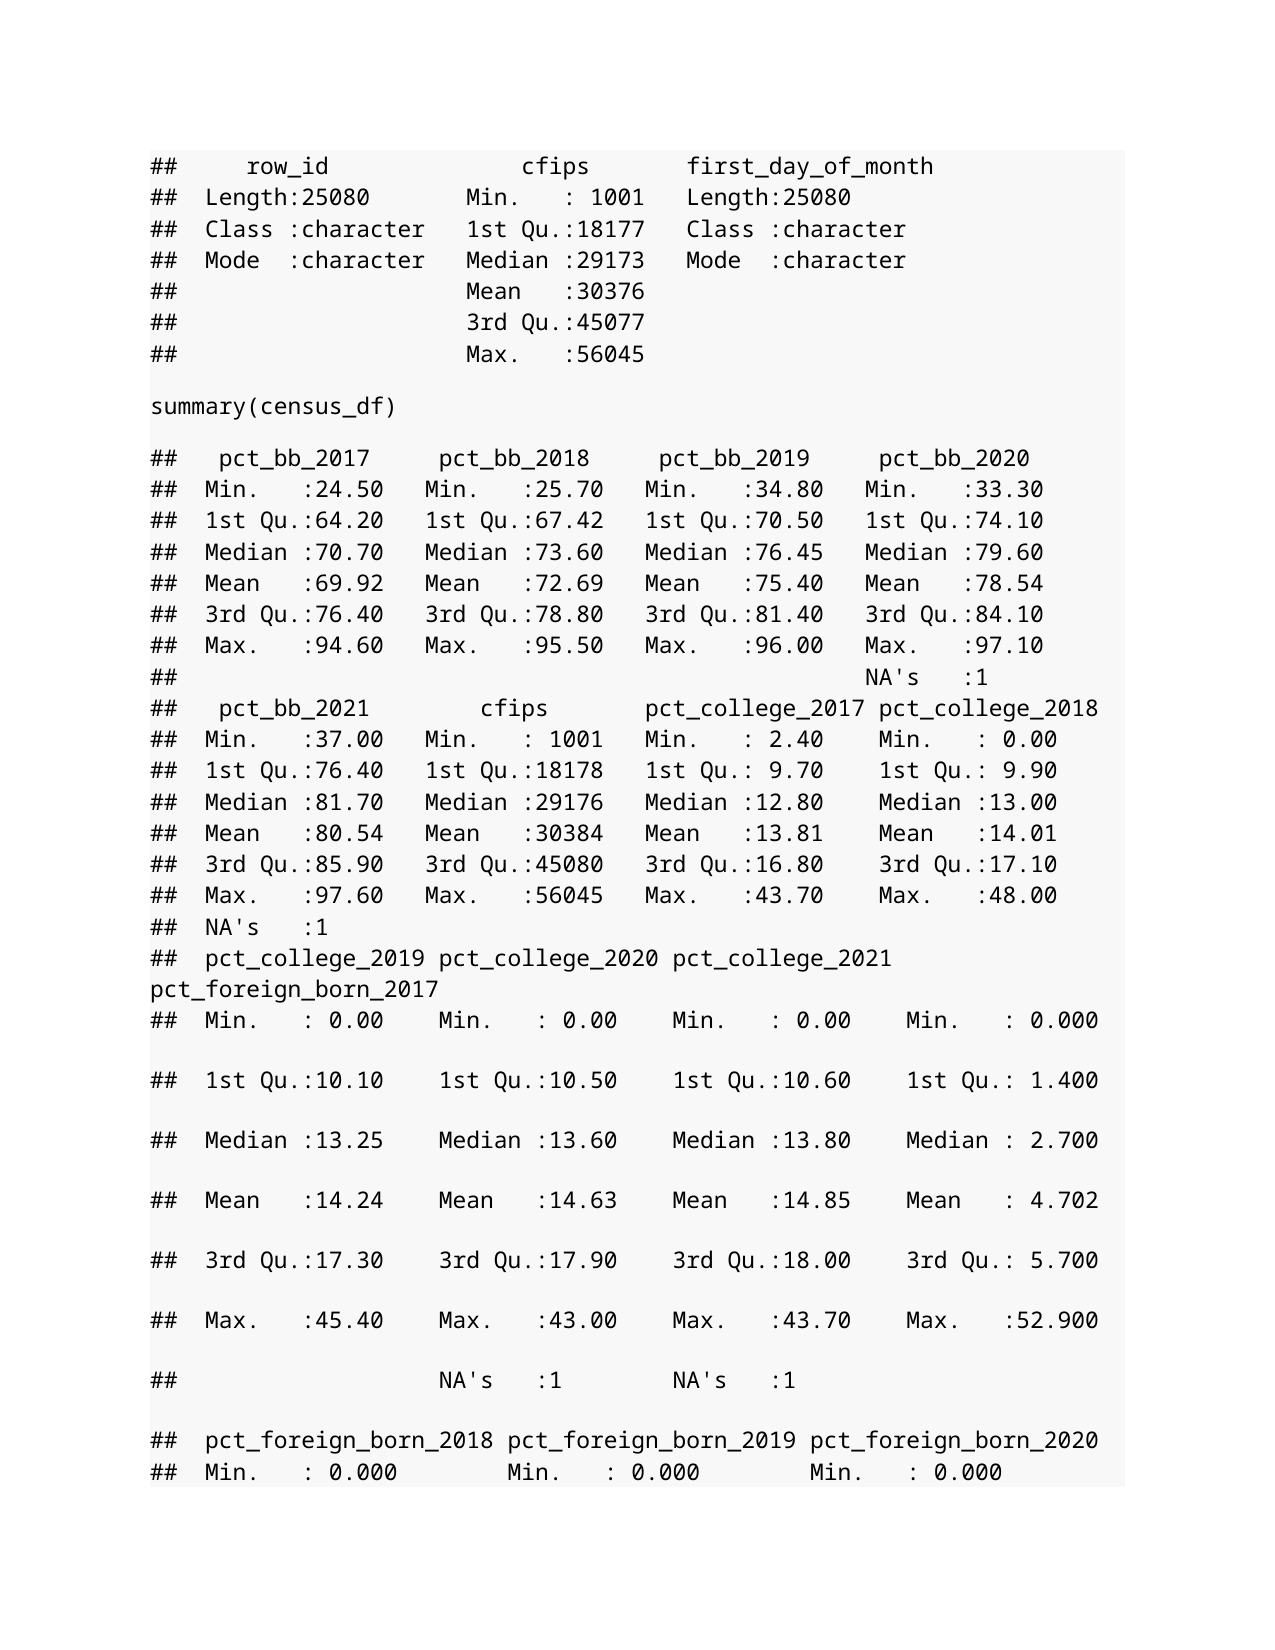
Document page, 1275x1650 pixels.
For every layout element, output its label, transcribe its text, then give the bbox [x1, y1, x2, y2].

text ## row_id cfips first_day_of_month ## Length:25080 Min. : 1001 Length:25080 ## Class :character 1st Qu.:18177 Class :character ## Mode :character Median :29173 Mode :character ## Mean :30376 ## 3rd Qu.:45077 ## Max. :56045 [150, 150, 1125, 369]
text summary(census_df) [150, 389, 1125, 421]
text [150, 442, 1125, 1487]
